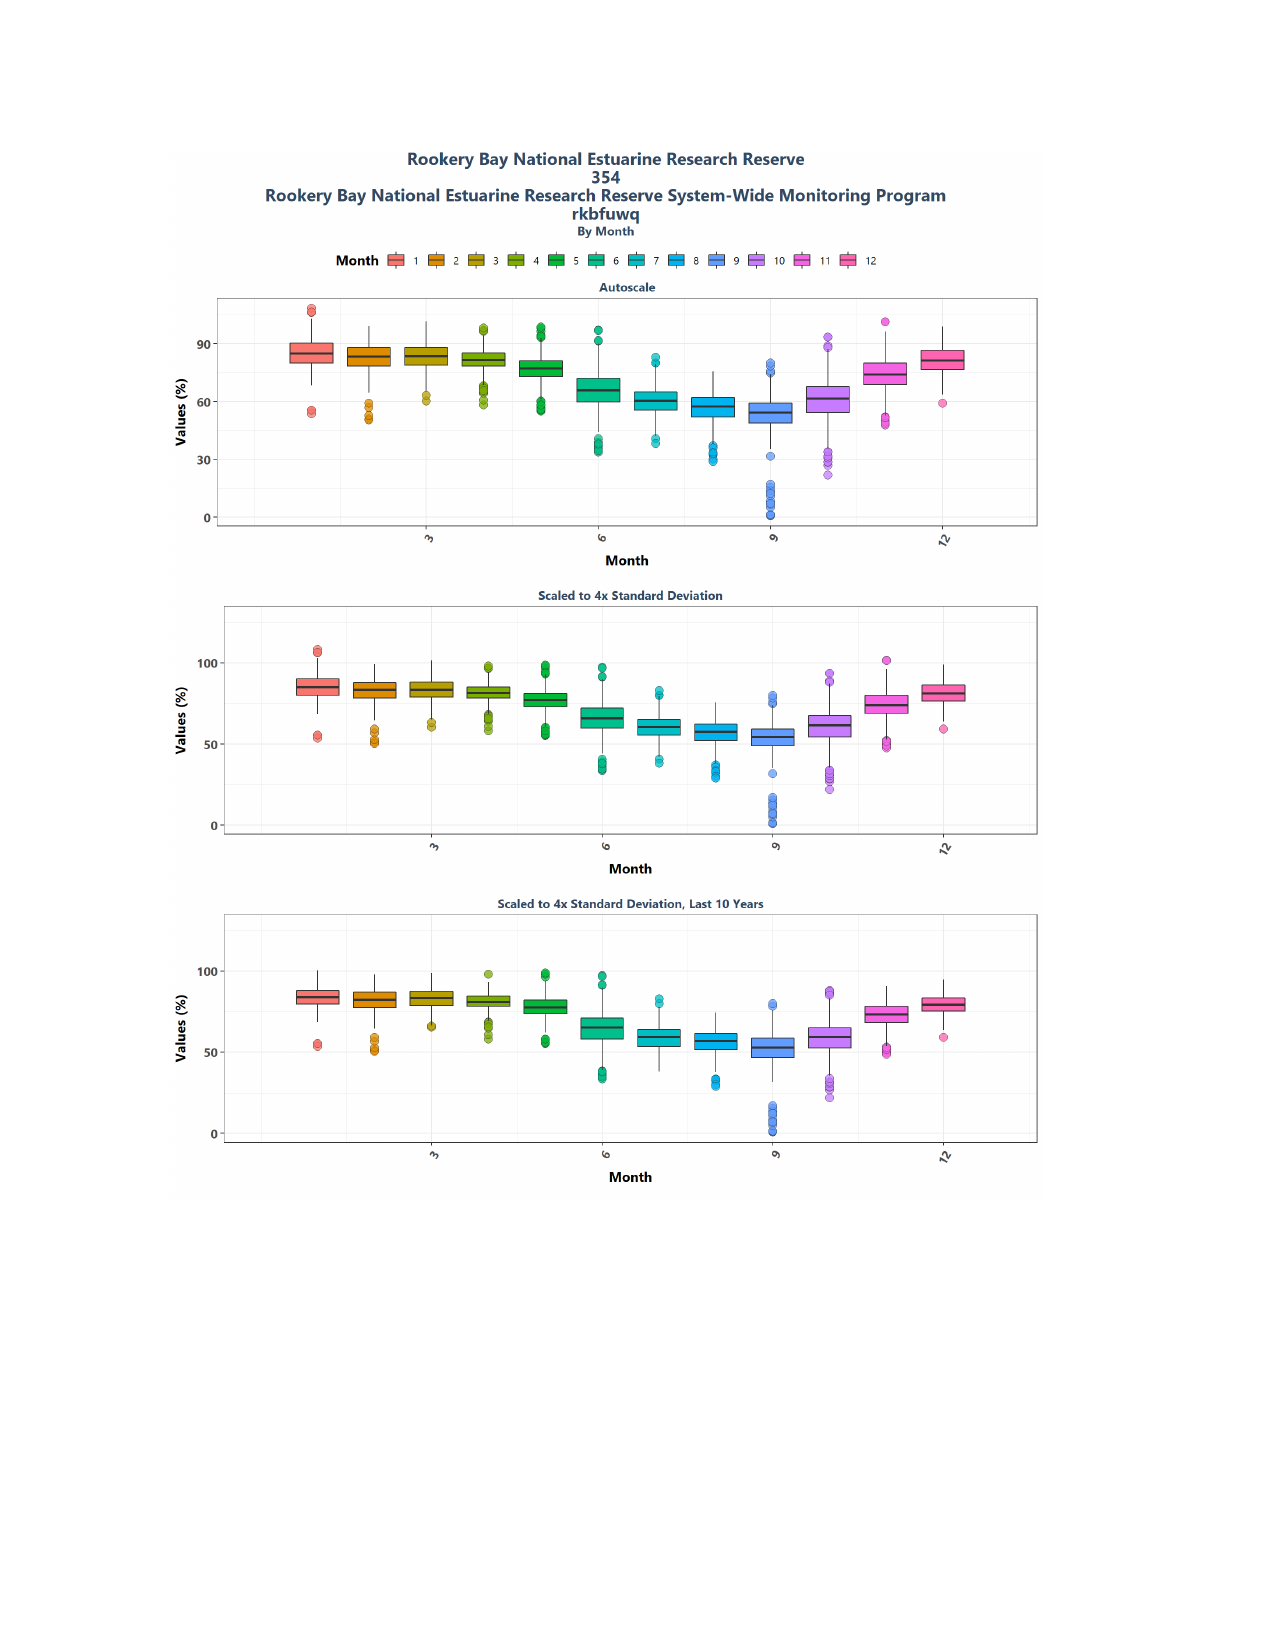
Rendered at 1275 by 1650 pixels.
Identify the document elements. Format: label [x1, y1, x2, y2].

picture [168, 150, 1044, 1200]
